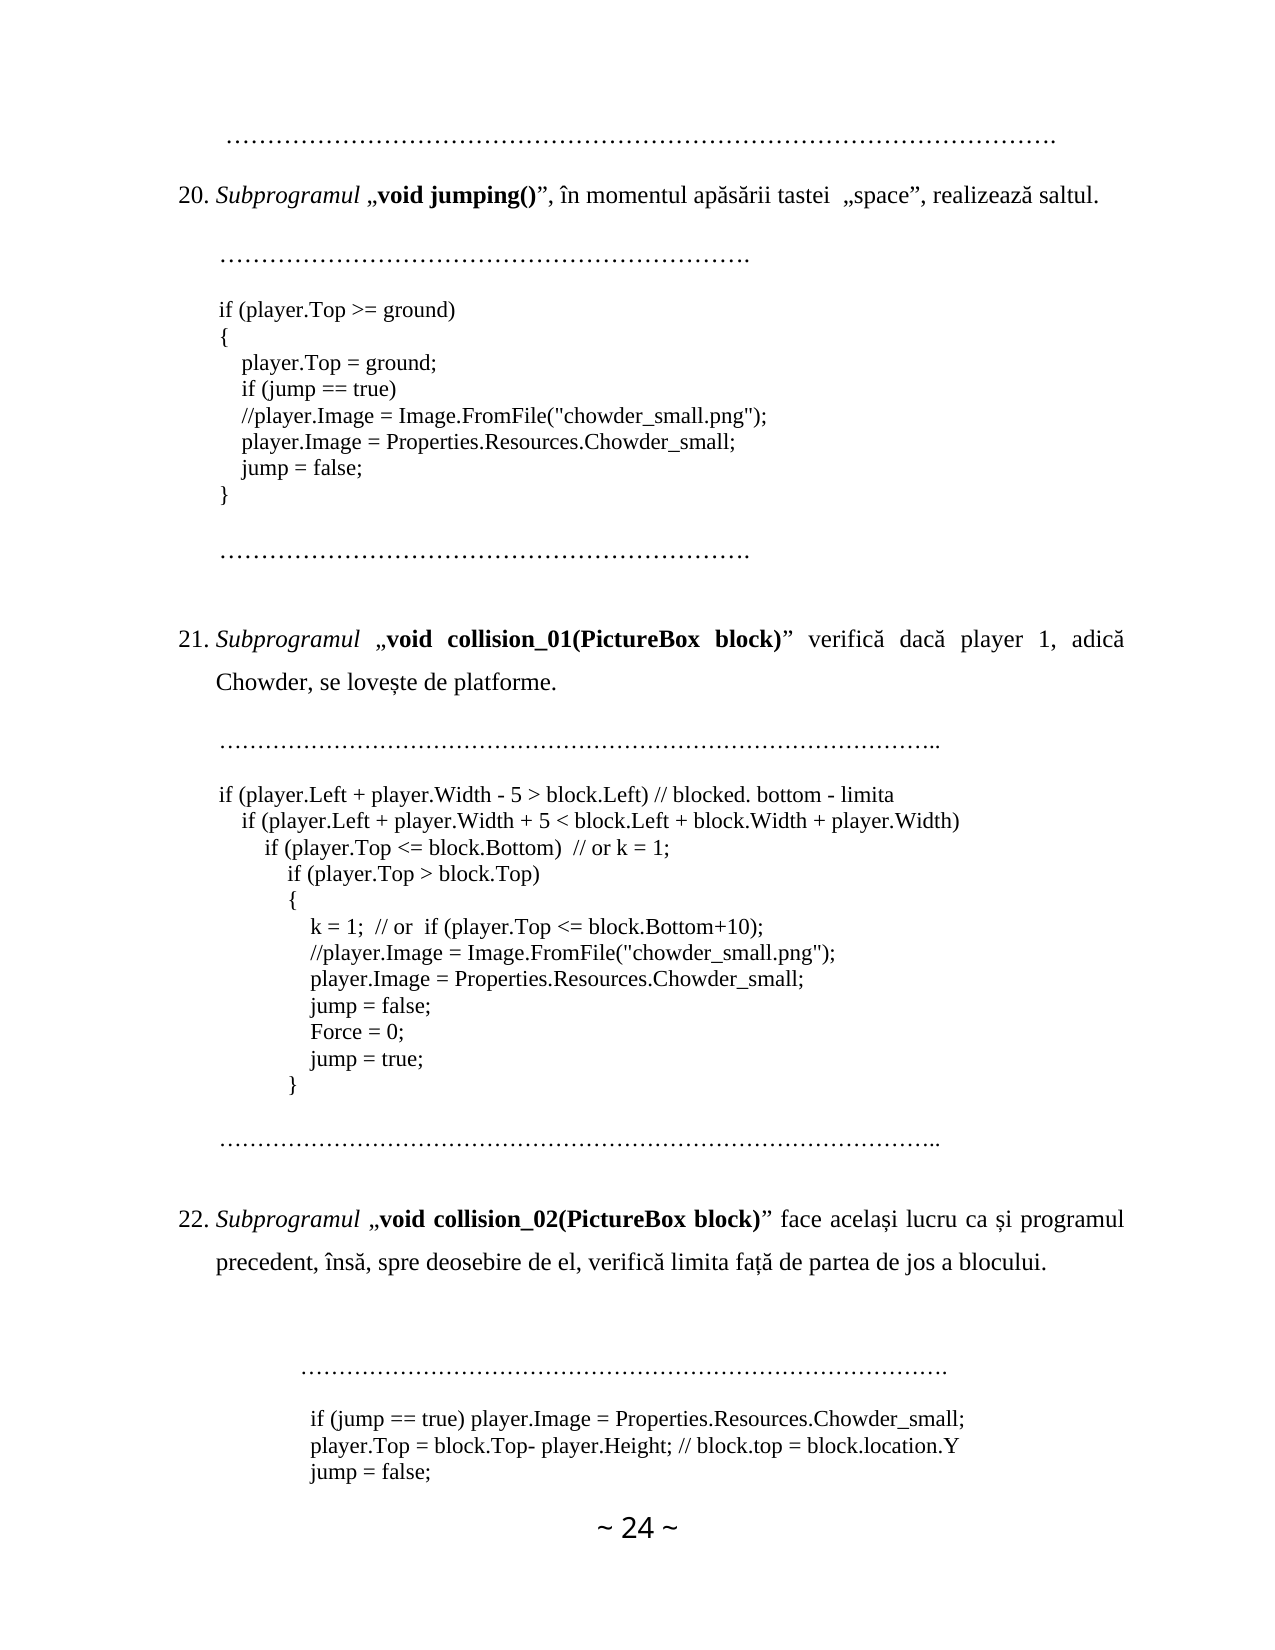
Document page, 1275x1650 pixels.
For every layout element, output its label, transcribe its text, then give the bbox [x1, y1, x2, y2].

list Subprogramul „void collision_01(PictureBox block)” verifică dacă player 1, adică Chowder, se lovește de platforme. [178, 624, 1125, 696]
text ………………………………………………………………………………………. [150, 120, 1125, 149]
text { [150, 886, 1125, 913]
list Subprogramul „void collision_02(PictureBox block)” face același lucru ca și programul precedent, însă, spre deosebire de el, verifică limita față de partea de jos a blocului. [178, 1204, 1125, 1276]
text if (player.Top >= ground) [150, 296, 1125, 323]
text ………………………………………………………………………………….. [150, 1125, 1125, 1152]
text jump = false; [150, 992, 1125, 1018]
text ………………………………………………………. [150, 239, 1125, 268]
text if (player.Top <= block.Bottom) // or k = 1; [150, 834, 1125, 860]
text jump = false; [150, 454, 1125, 481]
text //player.Image = Image.FromFile("chowder_small.png"); [150, 939, 1125, 966]
text ………………………………………………………. [150, 535, 1125, 564]
text …………………………………………………………………………. [150, 1353, 1125, 1379]
text player.Top = ground; [150, 349, 1125, 375]
text jump = true; [150, 1044, 1125, 1071]
text if (jump == true) [150, 375, 1125, 402]
text } [150, 1071, 1125, 1097]
text jump = false; [150, 1458, 1125, 1484]
list Subprogramul „void jumping()”, în momentul apăsării tastei „space”, realizează saltul. [178, 180, 1125, 208]
text { [150, 323, 1125, 349]
text //player.Image = Image.FromFile("chowder_small.png"); [150, 402, 1125, 428]
text if (player.Left + player.Width - 5 > block.Left) // blocked. bottom - limita [150, 781, 1125, 807]
text k = 1; // or if (player.Top <= block.Bottom+10); [150, 913, 1125, 939]
text player.Image = Properties.Resources.Chowder_small; [150, 428, 1125, 454]
text if (player.Top > block.Top) [150, 860, 1125, 886]
text if (jump == true) player.Image = Properties.Resources.Chowder_small; [150, 1405, 1125, 1432]
text player.Top = block.Top- player.Height; // block.top = block.location.Y [150, 1432, 1125, 1458]
text player.Image = Properties.Resources.Chowder_small; [150, 966, 1125, 992]
text if (player.Left + player.Width + 5 < block.Left + block.Width + player.Width) [150, 807, 1125, 834]
text } [150, 481, 1125, 507]
text Force = 0; [150, 1018, 1125, 1044]
text ………………………………………………………………………………….. [150, 727, 1125, 753]
